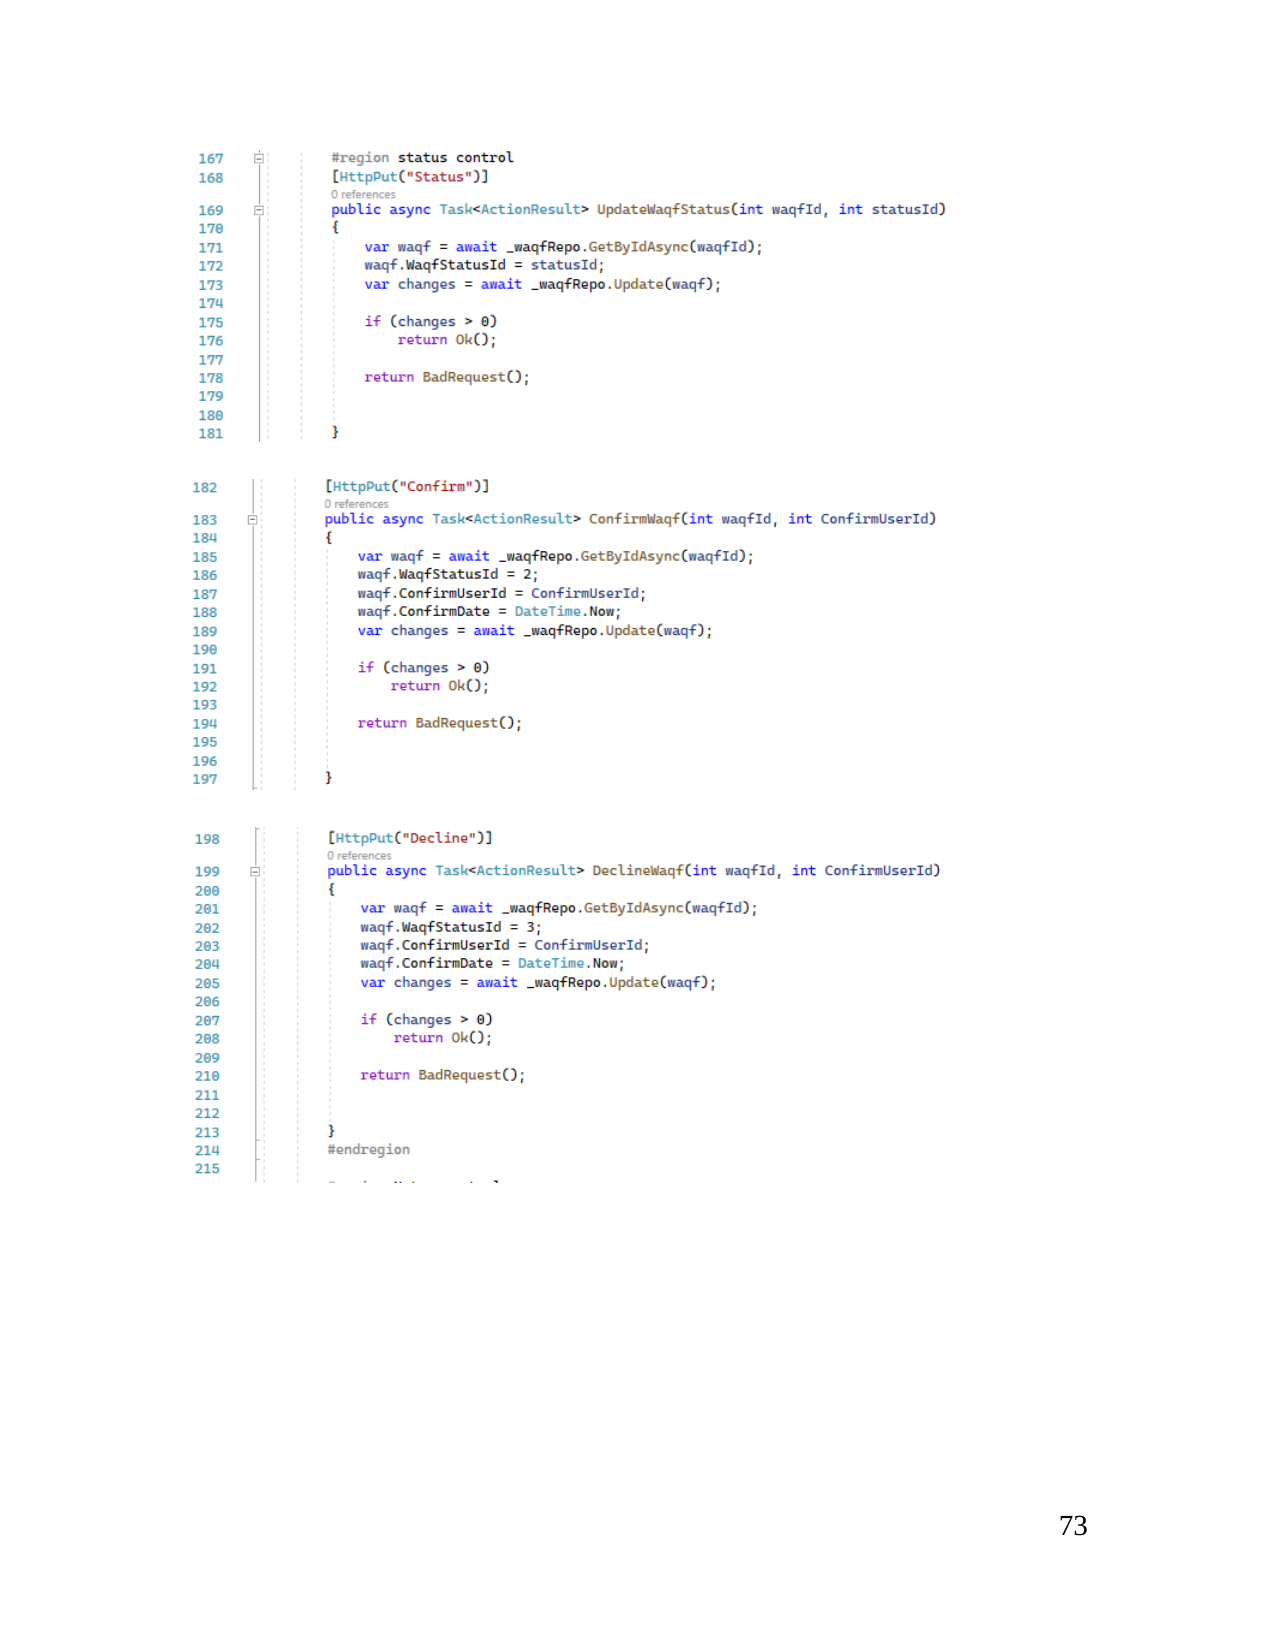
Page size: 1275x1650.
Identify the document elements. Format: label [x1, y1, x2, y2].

picture [187, 150, 1163, 442]
picture [187, 479, 1163, 790]
picture [187, 827, 1163, 1183]
